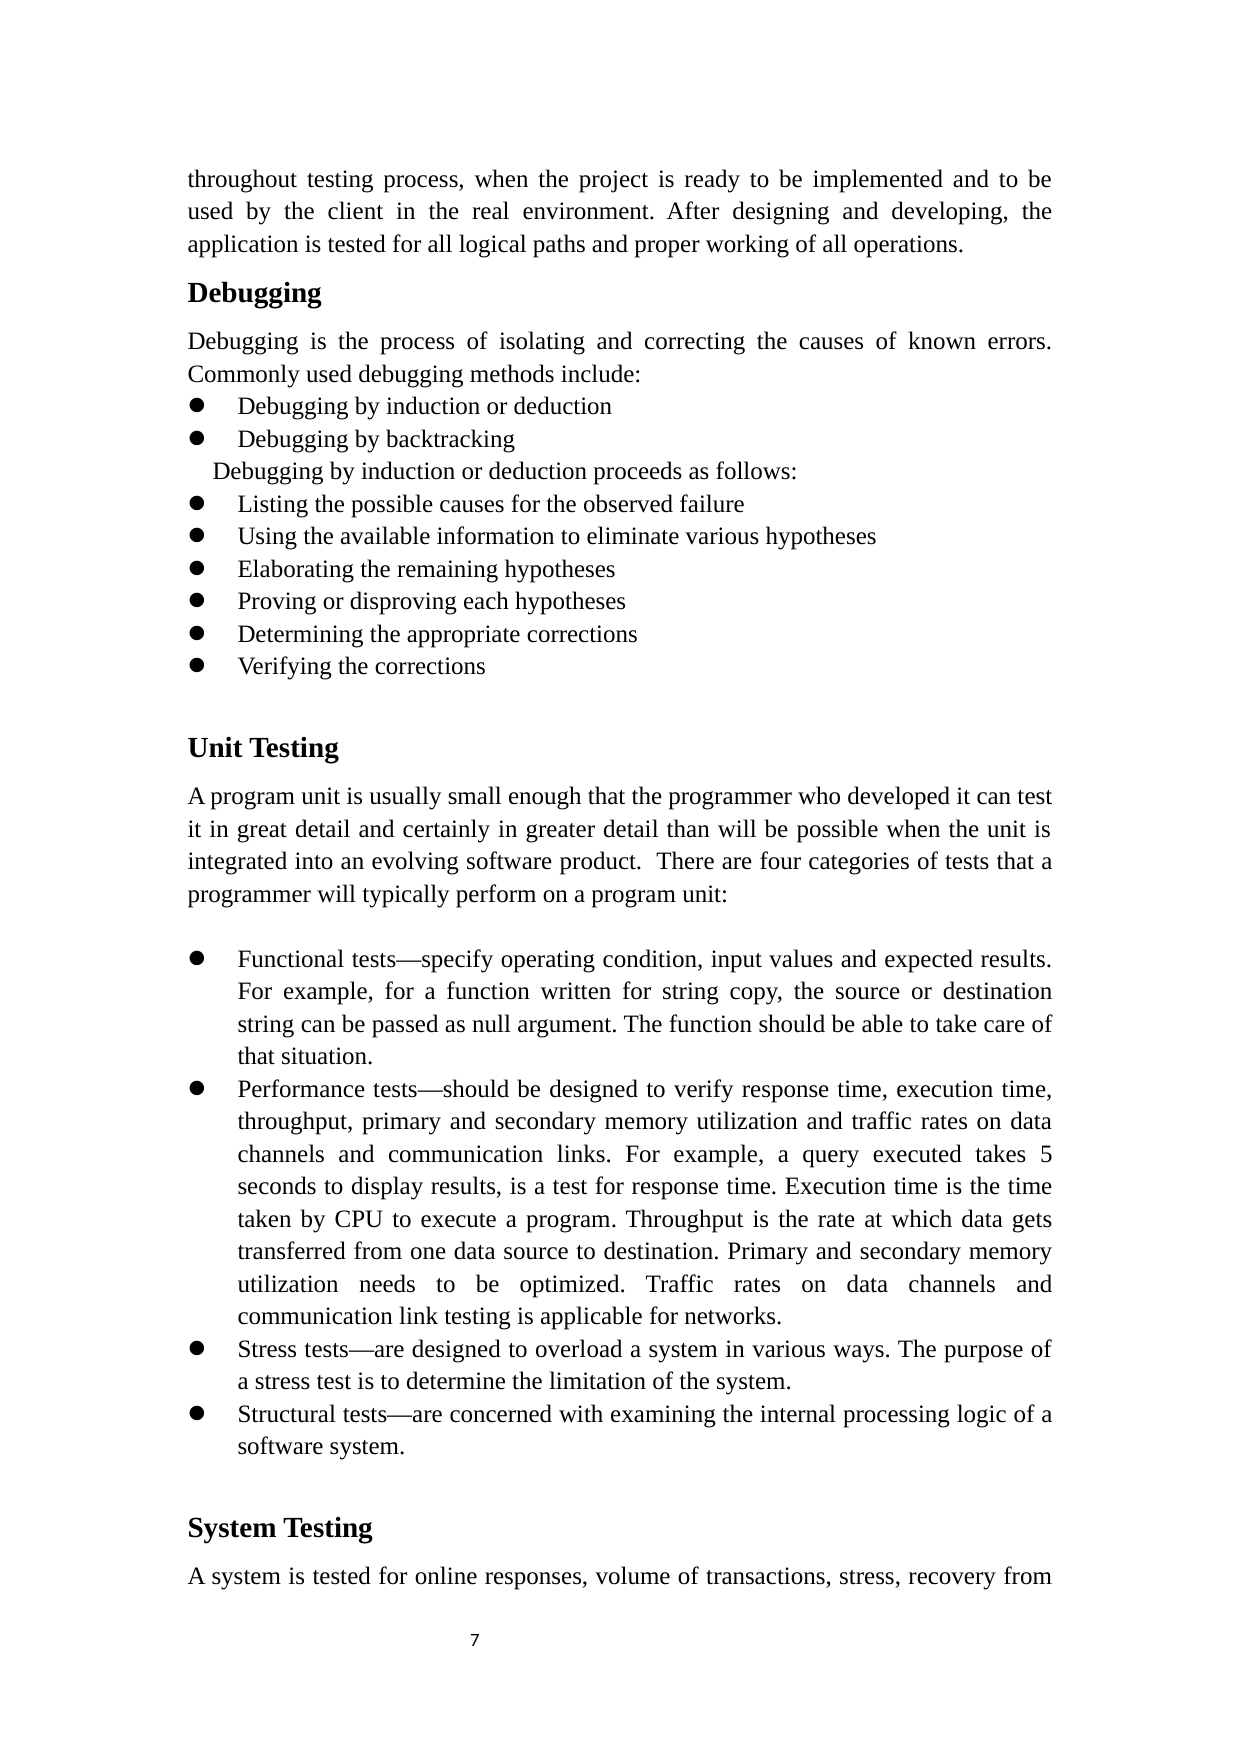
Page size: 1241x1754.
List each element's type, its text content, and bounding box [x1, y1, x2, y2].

list Listing the possible causes for the observed failure [187, 487, 1053, 519]
list Debugging by induction or deduction [187, 389, 1053, 422]
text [187, 1559, 1053, 1592]
text A program unit is usually small enough that the programmer who developed it can test it in great detail and certainly in greater detail than will be possible when the unit is integrated into an evolving software product. There are four categories of tests that a programmer will typically perform on a program unit: [187, 779, 1053, 909]
list Elaborating the remaining hypotheses [187, 552, 1053, 584]
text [187, 162, 1053, 259]
list Proving or disproving each hypotheses [187, 584, 1053, 617]
list Functional tests—specify operating condition, input values and expected results. For example, for a function written for string copy, the source or destination string can be passed as null argument. The function should be able to take care of that situation. [187, 942, 1053, 1072]
text System Testing [187, 1494, 1053, 1559]
list Structural tests—are concerned with examining the internal processing logic of a software system. [187, 1397, 1053, 1462]
list Debugging by backtracking [187, 422, 1053, 454]
text Debugging is the process of isolating and correcting the causes of known errors. Commonly used debugging methods include: [187, 324, 1053, 389]
text Debugging [187, 259, 1053, 324]
list Verifying the corrections [187, 649, 1053, 682]
list Using the available information to eliminate various hypotheses [187, 519, 1053, 552]
list Determining the appropriate corrections [187, 617, 1053, 649]
text Unit Testing [187, 714, 1053, 779]
text Debugging by induction or deduction proceeds as follows: [187, 454, 1053, 487]
list Stress tests—are designed to overload a system in various ways. The purpose of a stress test is to determine the limitation of the system. [187, 1332, 1053, 1397]
list Performance tests—should be designed to verify response time, execution time, throughput, primary and secondary memory utilization and traffic rates on data channels and communication links. For example, a query executed takes 5 seconds to display results, is a test for response time. Execution time is the time taken by CPU to execute a program. Throughput is the rate at which data gets transferred from one data source to destination. Primary and secondary memory utilization needs to be optimized. Traffic rates on data channels and communication link testing is applicable for networks. [187, 1072, 1053, 1332]
